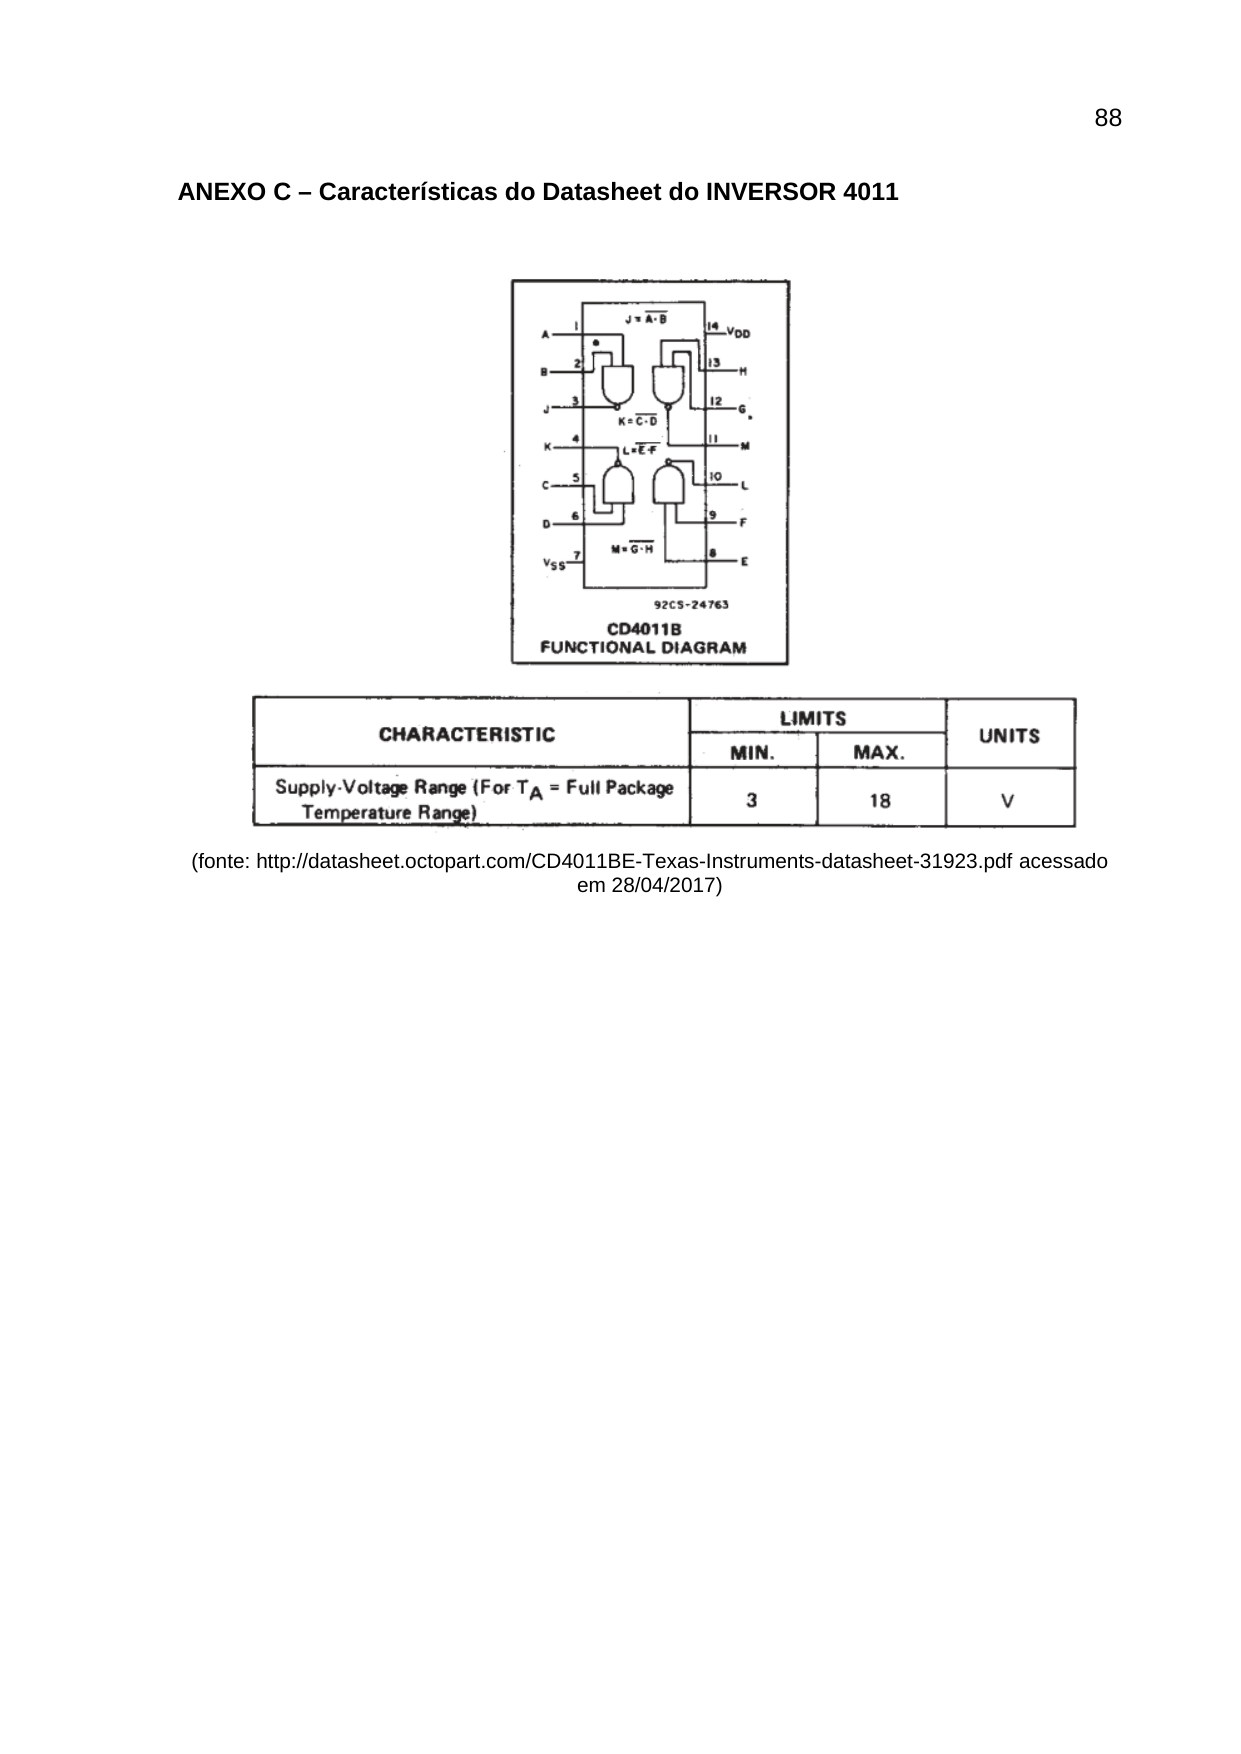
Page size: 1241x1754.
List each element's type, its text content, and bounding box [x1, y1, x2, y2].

picture [251, 691, 1082, 834]
text ANEXO C – Características do Datasheet do INVERSOR 4011 [177, 177, 1122, 206]
text (fonte: http://datasheet.octopart.com/CD4011BE-Texas-Instruments-datasheet-31923.pdf acessado em 28/04/2017) [177, 848, 1122, 896]
picture [499, 263, 801, 678]
